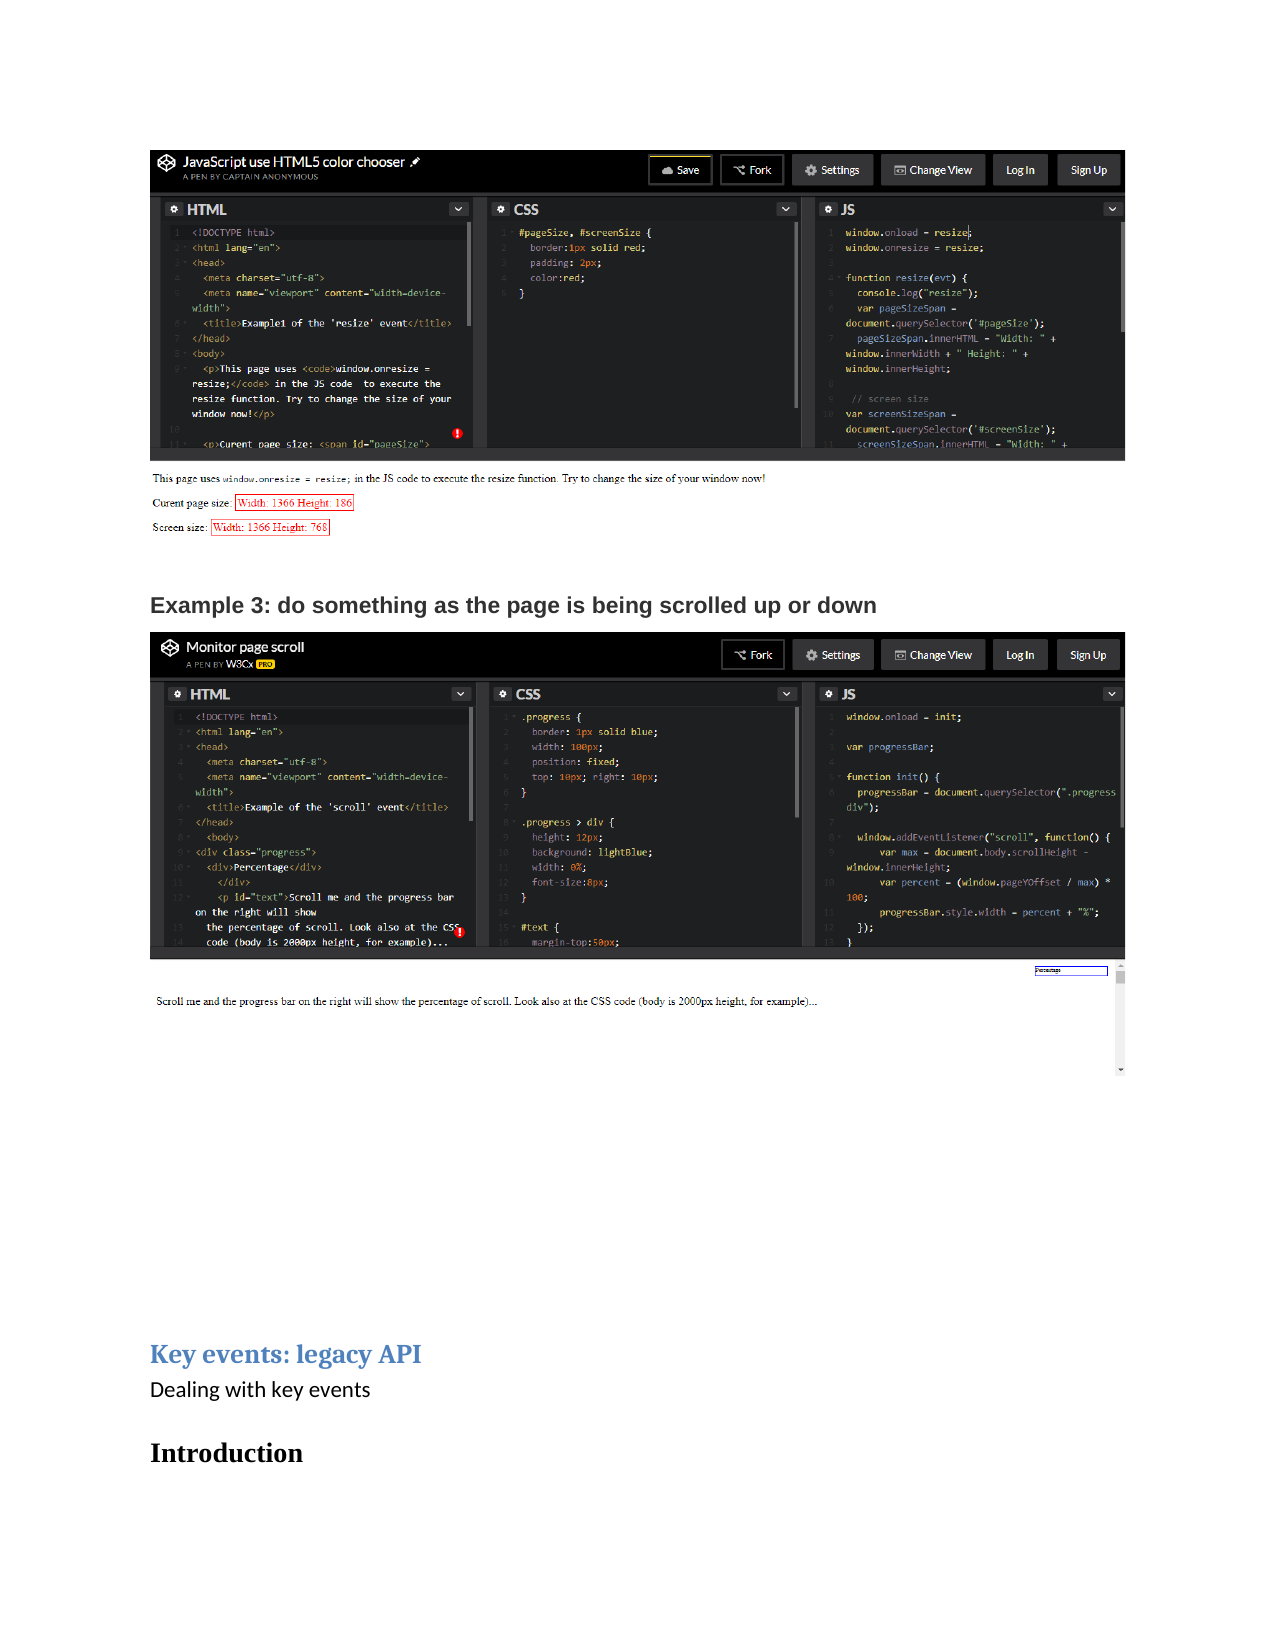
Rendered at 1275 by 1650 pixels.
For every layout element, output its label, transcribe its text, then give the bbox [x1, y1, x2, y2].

subtitle Key events: legacy API [150, 1339, 1125, 1371]
text Example 3: do something as the page is being scrolled up or down [150, 583, 1125, 618]
picture [150, 150, 1125, 548]
text Dealing with key events [150, 1375, 1125, 1403]
picture [150, 632, 1125, 1076]
subtitle Introduction [150, 1436, 1125, 1469]
